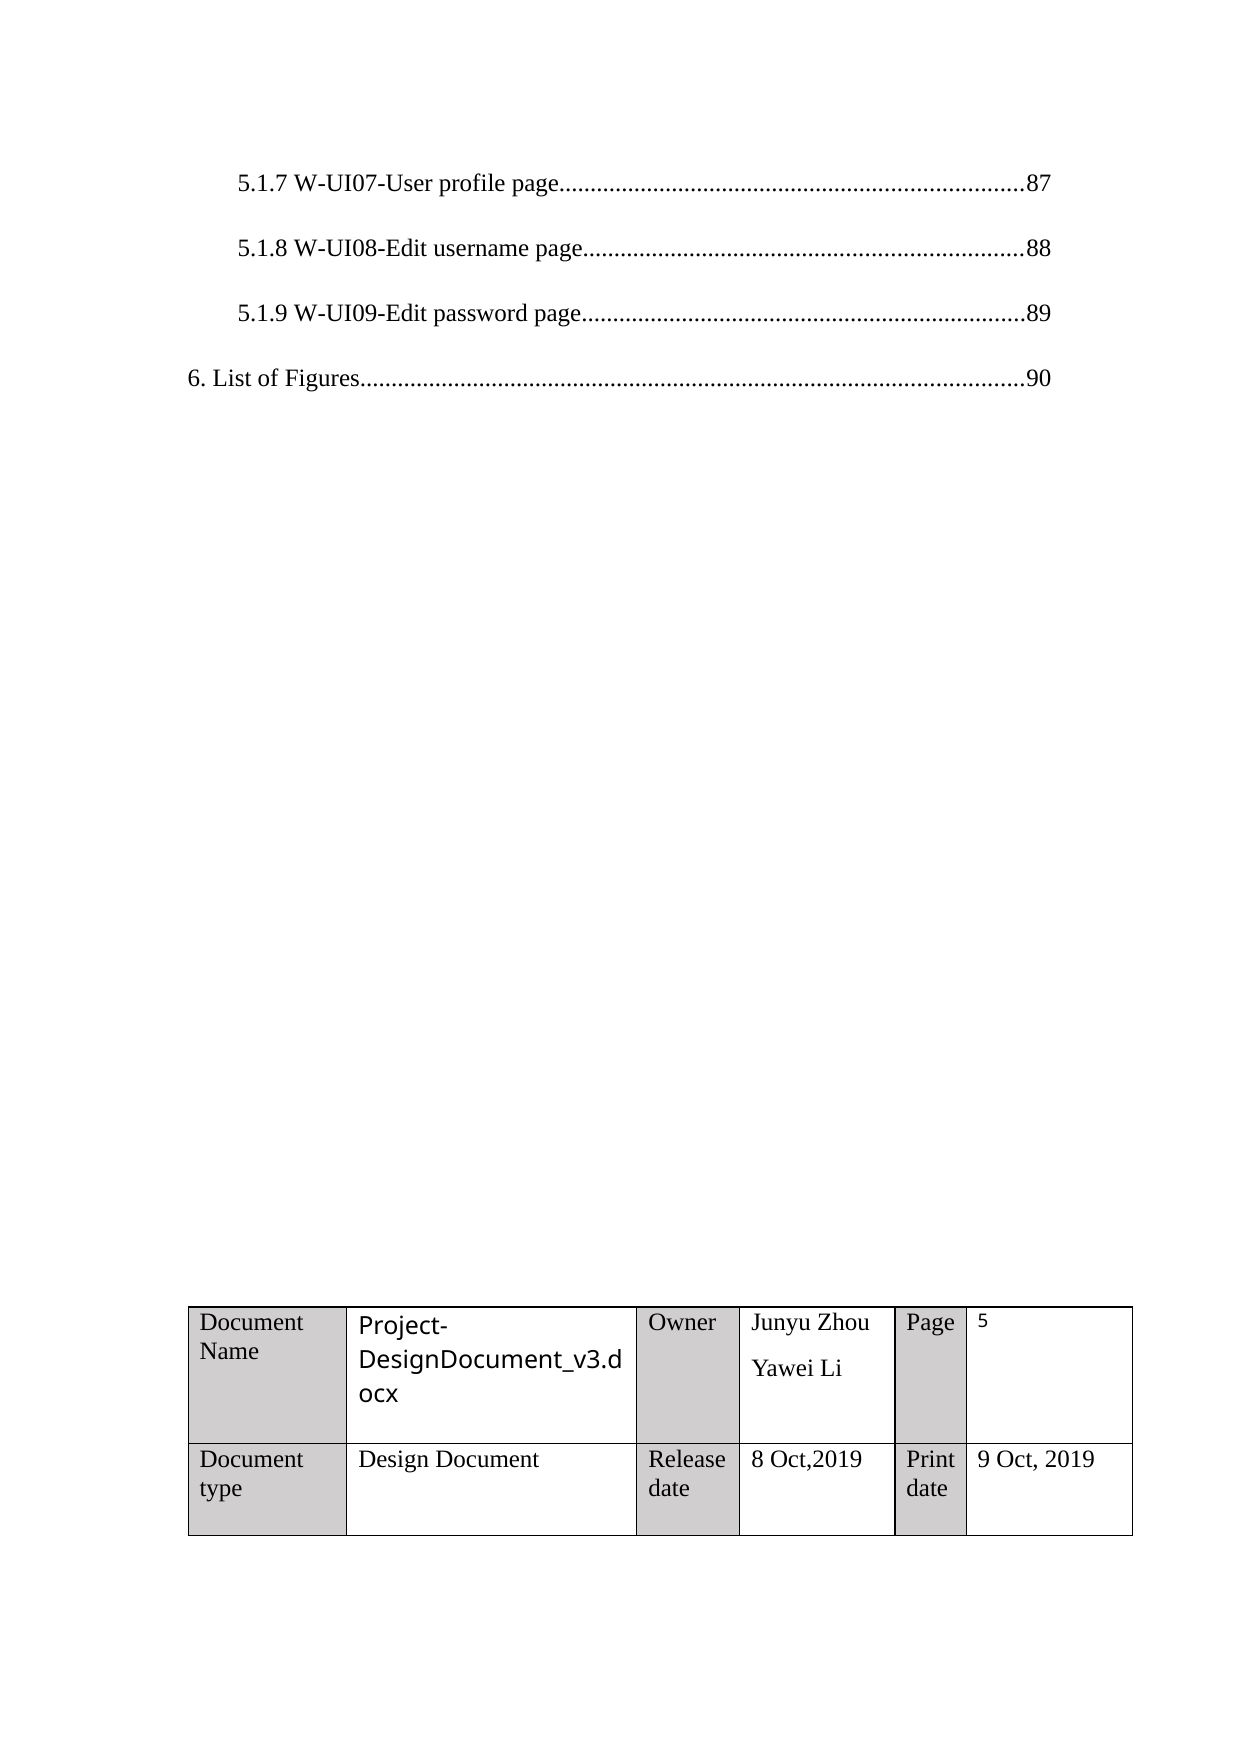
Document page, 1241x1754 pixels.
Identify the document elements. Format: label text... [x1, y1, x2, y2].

text 5.1.7 W-UI07-User profile page 87 [237, 166, 1053, 200]
text 5.1.9 W-UI09-Edit password page 89 [237, 296, 1053, 330]
text 6. List of Figures 90 [187, 361, 1053, 395]
text 5.1.8 W-UI08-Edit username page 88 [237, 231, 1053, 265]
